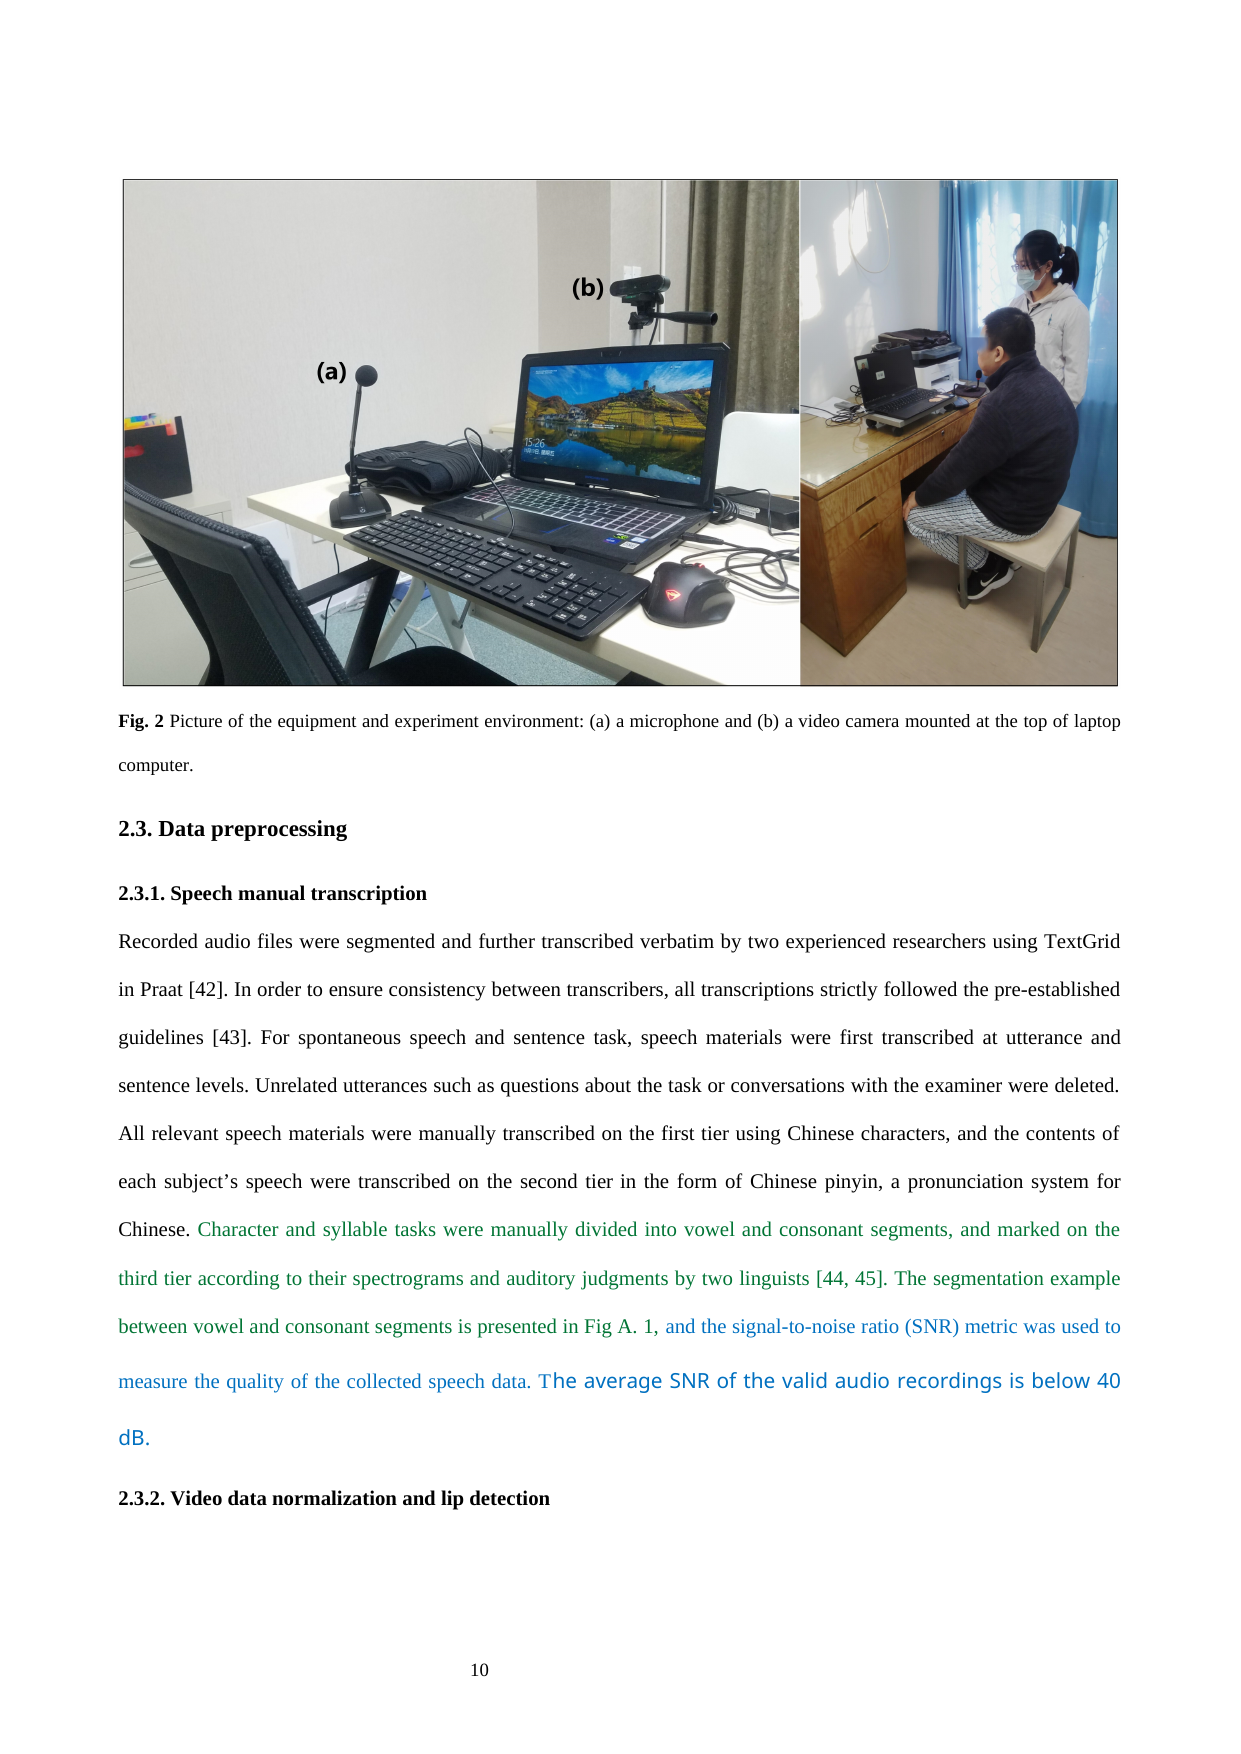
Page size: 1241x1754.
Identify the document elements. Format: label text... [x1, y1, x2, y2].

picture [118, 177, 1122, 689]
text Fig. 2 Picture of the equipment and experiment environment: (a) a microphone and (b) a video camera mounted at the top of laptop computer. [118, 710, 1122, 775]
text 2.3.1. Speech manual transcription [118, 881, 1122, 904]
text Recorded audio files were segmented and further transcribed verbatim by two experienced researchers using TextGrid in Praat [42]. In order to ensure consistency between transcribers, all transcriptions strictly followed the pre-established guidelines [43]. For spontaneous speech and sentence task, speech materials were first transcribed at utterance and sentence levels. Unrelated utterances such as questions about the task or conversations with the examiner were deleted. All relevant speech materials were manually transcribed on the first tier using Chinese characters, and the contents of each subject’s speech were transcribed on the second tier in the form of Chinese pinyin, a pronunciation system for Chinese. Character and syllable tasks were manually divided into vowel and consonant segments, and marked on the third tier according to their spectrograms and auditory judgments by two linguists [44, 45]. The segmentation example between vowel and consonant segments is presented in Fig A. 1, and the signal-to-noise ratio (SNR) metric was used to measure the quality of the collected speech data. The average SNR of the valid audio recordings is below 40 dB. [118, 929, 1122, 1451]
subtitle 2.3. Data preprocessing [118, 815, 1122, 842]
text 2.3.2. Video data normalization and lip detection [118, 1486, 1122, 1510]
